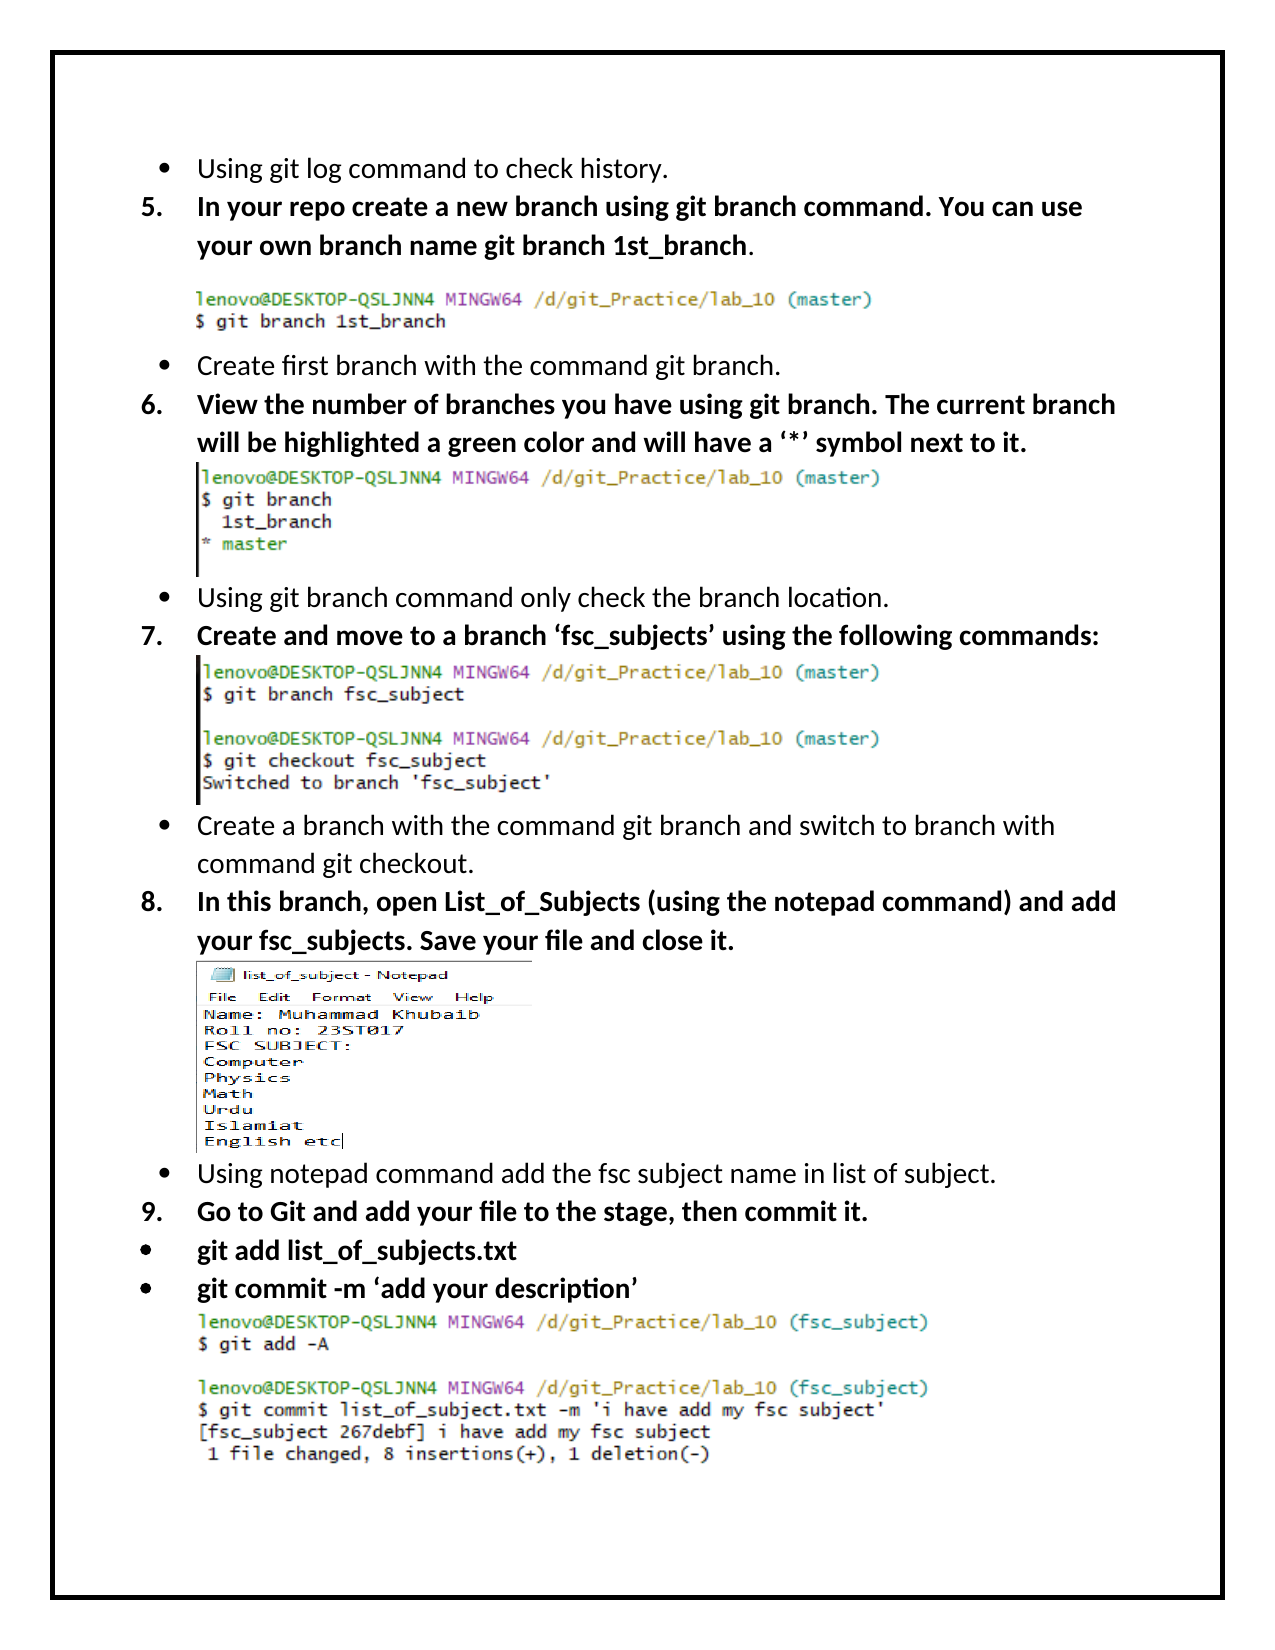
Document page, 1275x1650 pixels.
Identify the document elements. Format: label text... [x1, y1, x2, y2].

list Create and move to a branch ‘fsc_subjects’ using the following commands: [141, 617, 1125, 653]
list git commit -m ‘add your description’ [141, 1270, 1125, 1306]
list In your repo create a new branch using git branch command. You can use your own branch name git branch 1st_branch. [141, 188, 1125, 262]
list Using git branch command only check the branch location. [159, 579, 1125, 614]
picture [196, 265, 891, 345]
list In this branch, open List_of_Subjects (using the notepad command) and add your fsc_subjects. Save your file and close it. [141, 883, 1125, 957]
picture [196, 960, 532, 1153]
list git add list_of_subjects.txt [141, 1232, 1125, 1267]
picture [196, 462, 929, 577]
list Create first branch with the command git branch. [159, 347, 1125, 383]
picture [196, 1308, 1116, 1479]
list View the number of branches you have using git branch. The current branch will be highlighted a green color and will have a ‘*’ symbol next to it. [141, 386, 1125, 460]
list Create a branch with the command git branch and switch to branch with command git checkout. [159, 807, 1125, 881]
list Using git log command to check history. [159, 150, 1125, 186]
picture [196, 655, 908, 805]
list Go to Git and add your file to the stage, then commit it. [141, 1193, 1125, 1229]
list Using notepad command add the fsc subject name in list of subject. [159, 1155, 1125, 1190]
